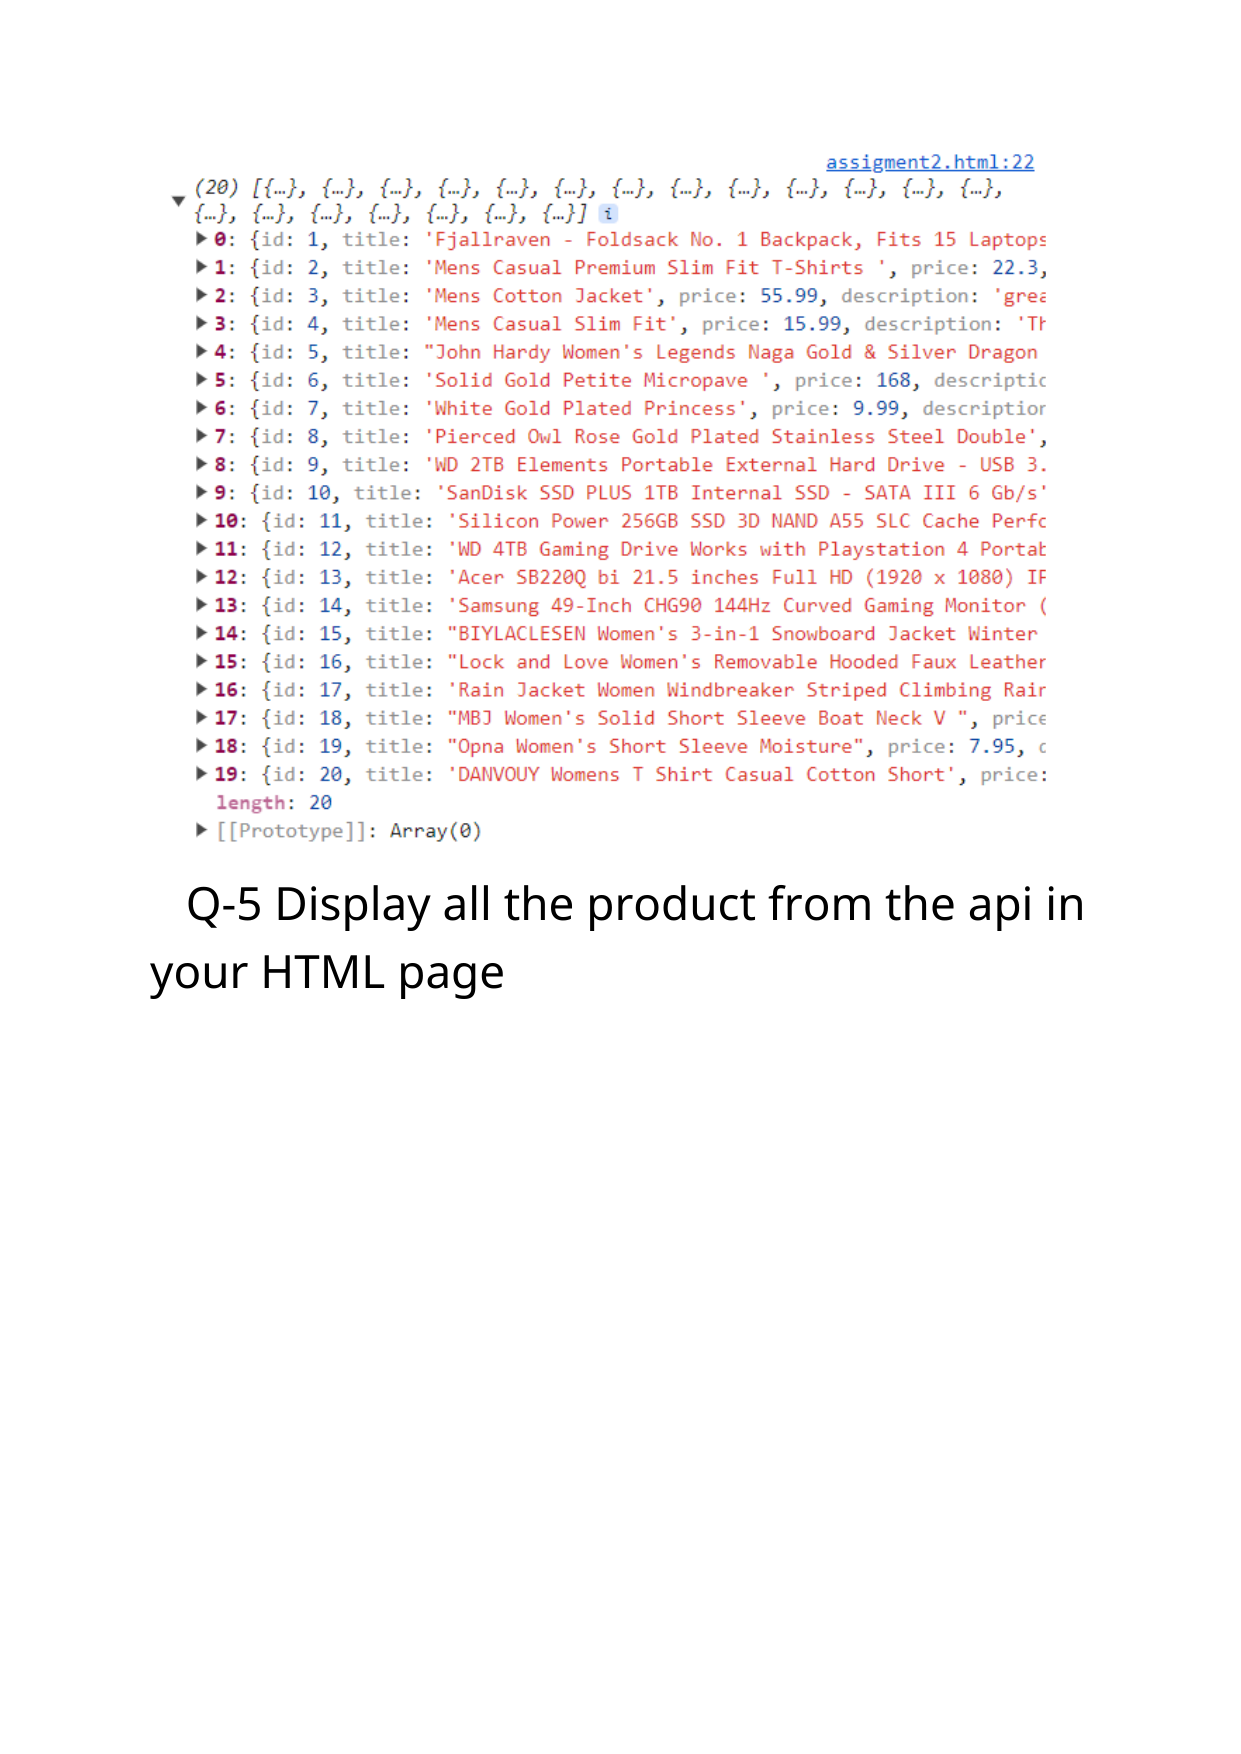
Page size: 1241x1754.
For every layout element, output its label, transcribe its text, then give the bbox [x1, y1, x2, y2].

picture [150, 150, 1091, 853]
text Q-5 Display all the product from the api in your HTML page [150, 872, 1090, 1002]
